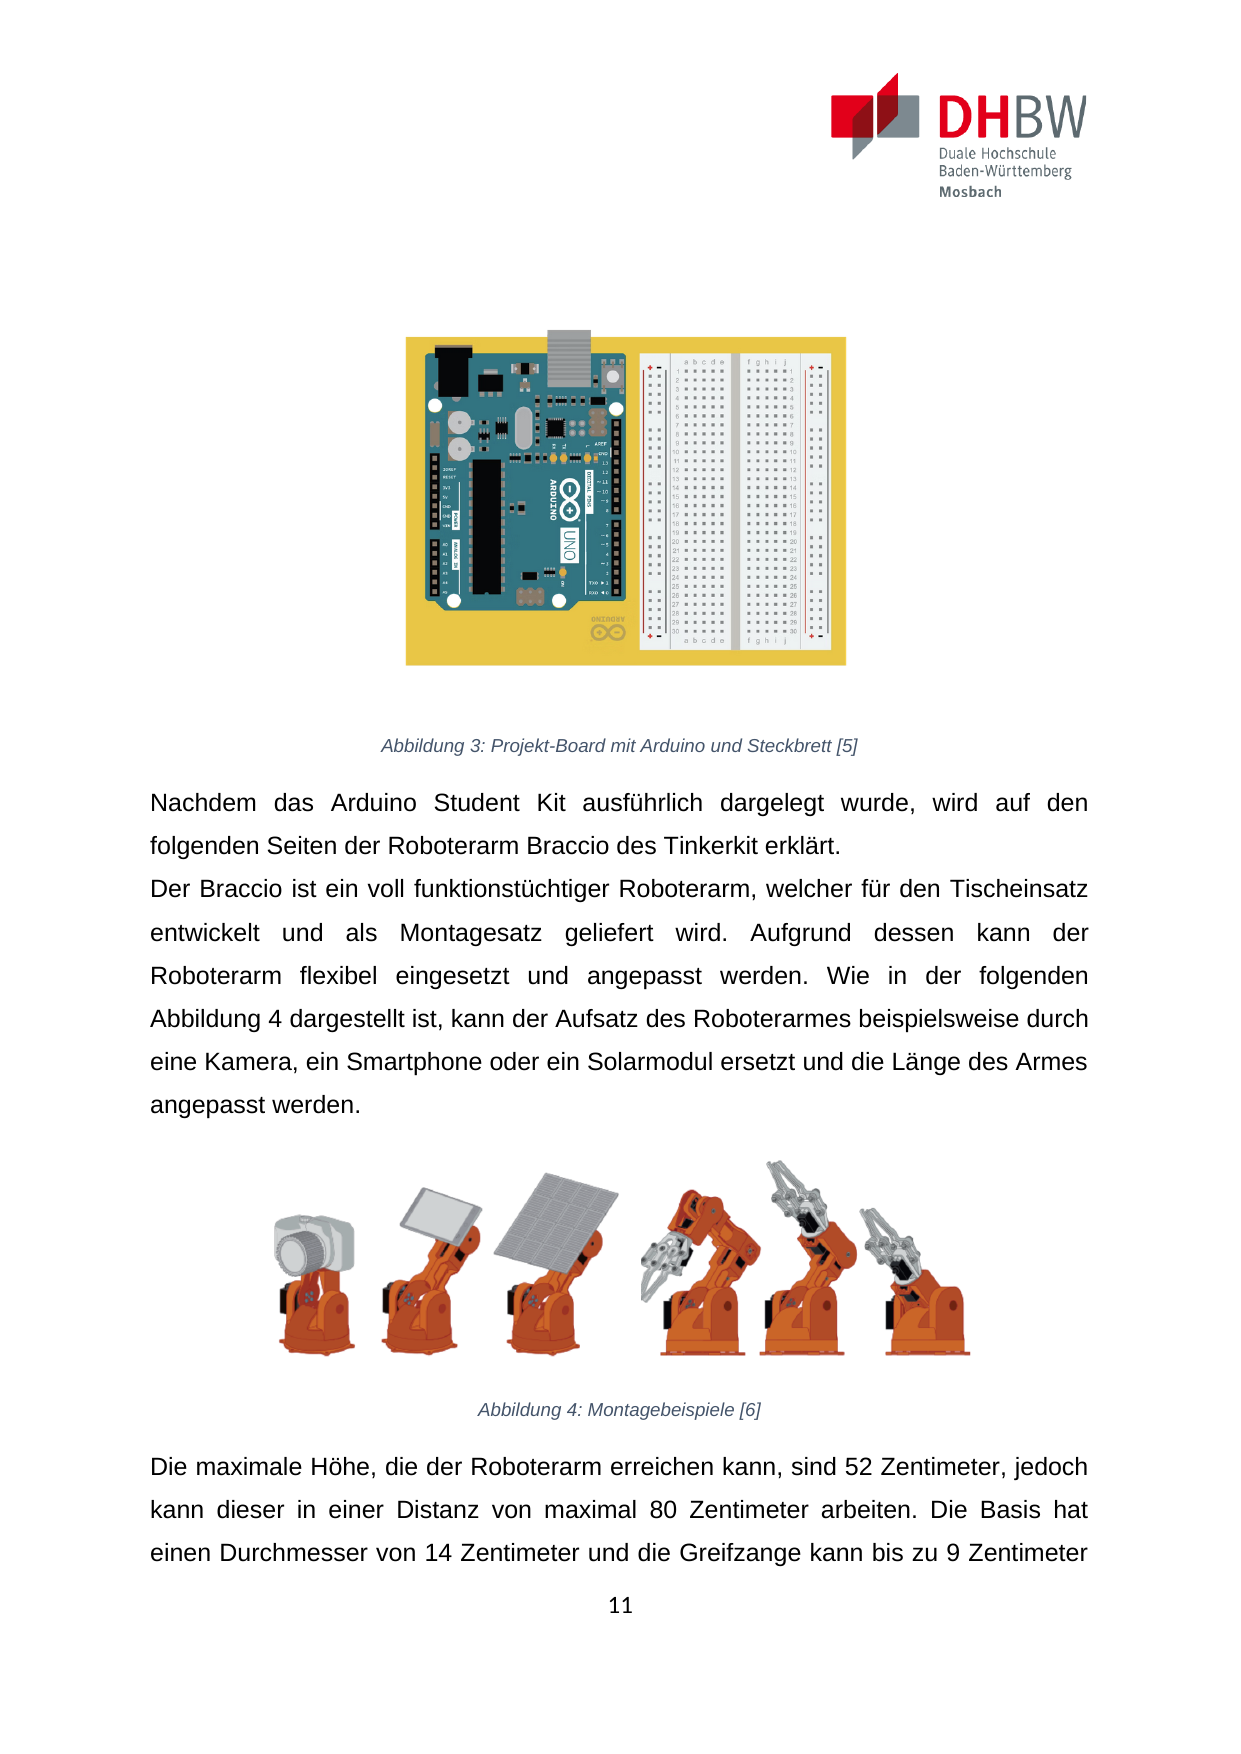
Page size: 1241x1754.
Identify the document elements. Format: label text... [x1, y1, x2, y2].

text Nachdem das Arduino Student Kit ausführlich dargelegt wurde, wird auf den folgenden Seiten der Roboterarm Braccio des Tinkerkit erklärt. [150, 788, 1090, 860]
picture [311, 283, 930, 721]
text Der Braccio ist ein voll funktionstüchtiger Roboterarm, welcher für den Tischeinsatz entwickelt und als Montagesatz geliefert wird. Aufgrund dessen kann der Roboterarm flexibel eingesetzt und angepasst werden. Wie in der folgenden Abbildung 4 dargestellt ist, kann der Aufsatz des Roboterarmes beispielsweise durch eine Kamera, ein Smartphone oder ein Solarmodul ersetzt und die Länge des Armes angepasst werden. [150, 874, 1090, 1119]
picture [831, 73, 1087, 197]
text Abbildung 4: Montagebeispiele [150, 1399, 1090, 1420]
text Abbildung 3: Projekt-Board mit Arduino und Steckbrett [150, 735, 1090, 757]
picture [258, 1133, 982, 1385]
